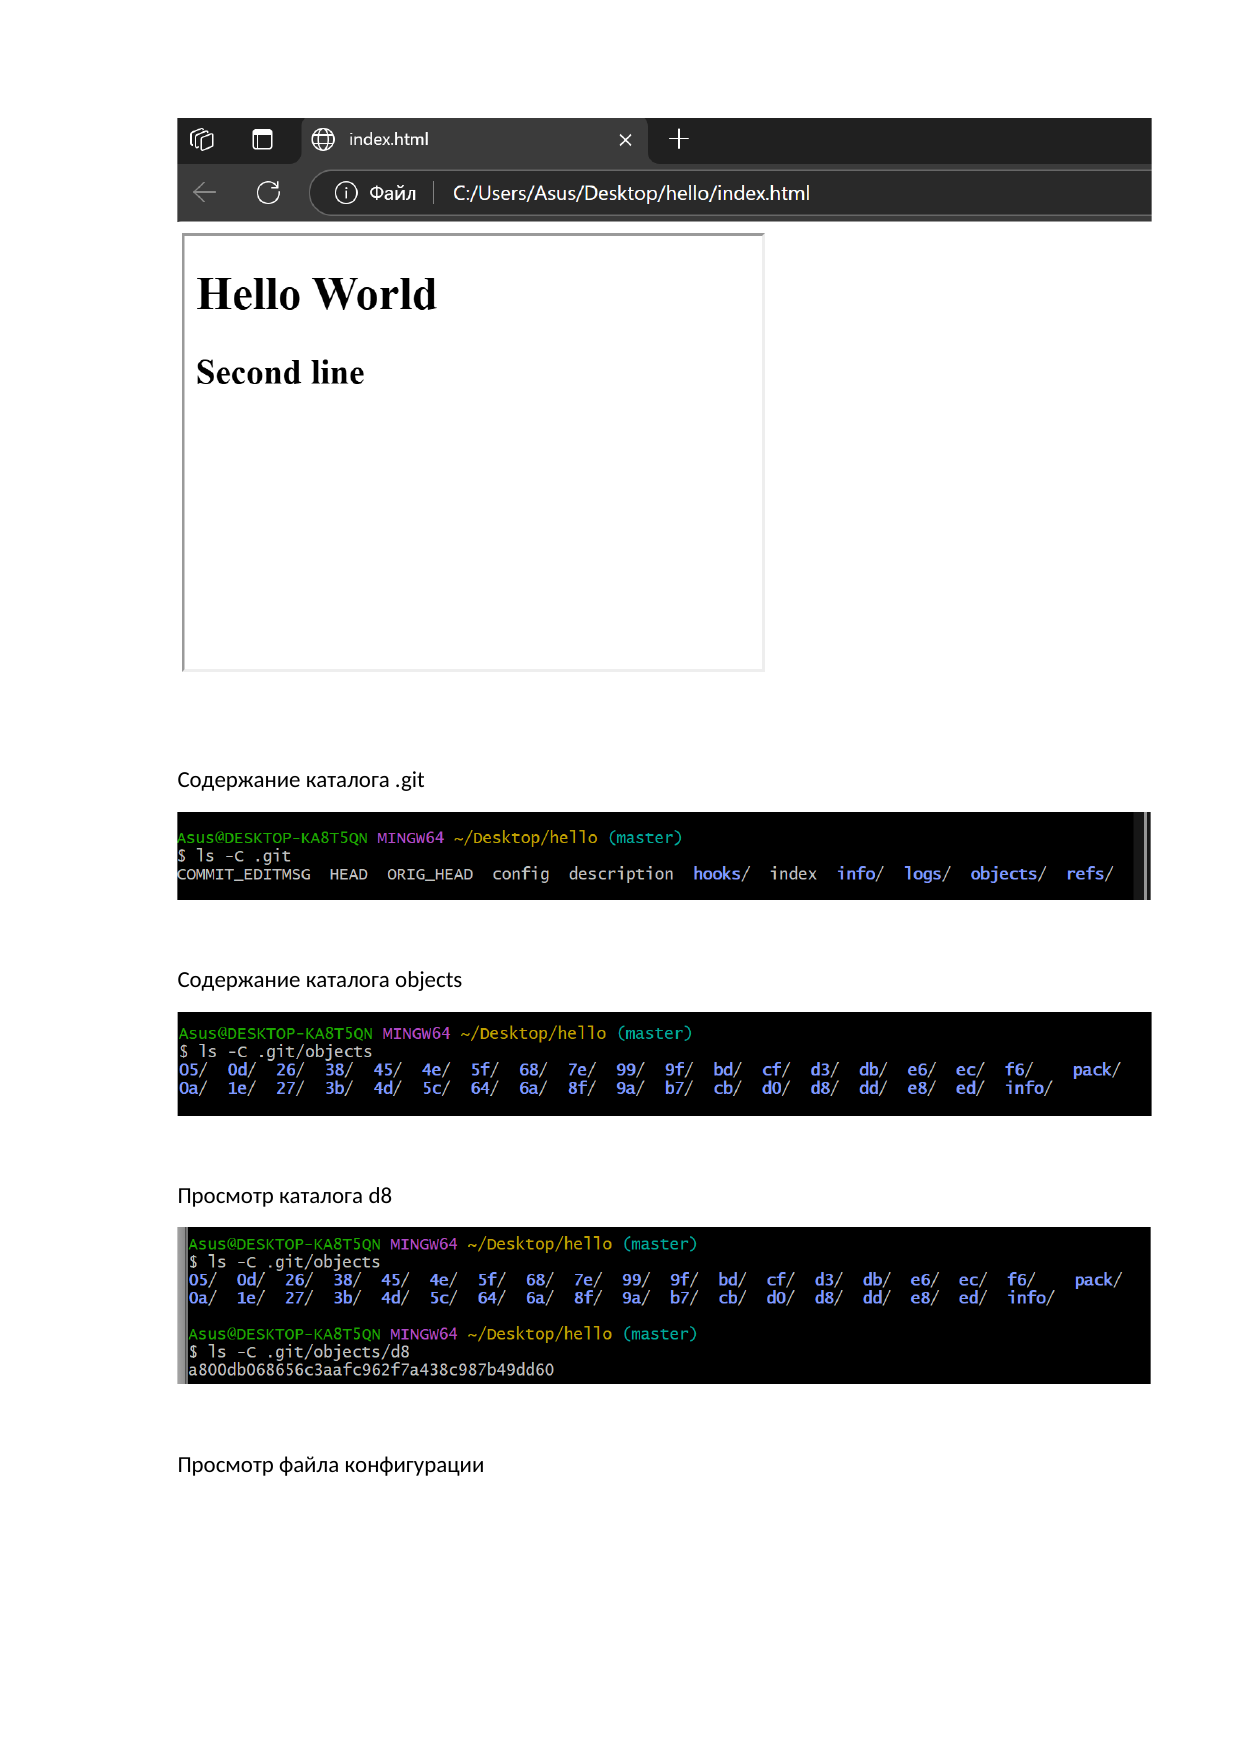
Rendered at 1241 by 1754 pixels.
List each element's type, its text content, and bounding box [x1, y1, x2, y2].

picture [177, 812, 1151, 900]
text Содержание каталога .git [177, 765, 1152, 793]
picture [177, 1227, 1151, 1384]
text Просмотр каталога d8 [177, 1181, 1152, 1209]
text Просмотр файла конфигурации [177, 1450, 1152, 1478]
picture [177, 118, 1152, 700]
text Содержание каталога objects [177, 965, 1152, 993]
picture [177, 1012, 1152, 1116]
